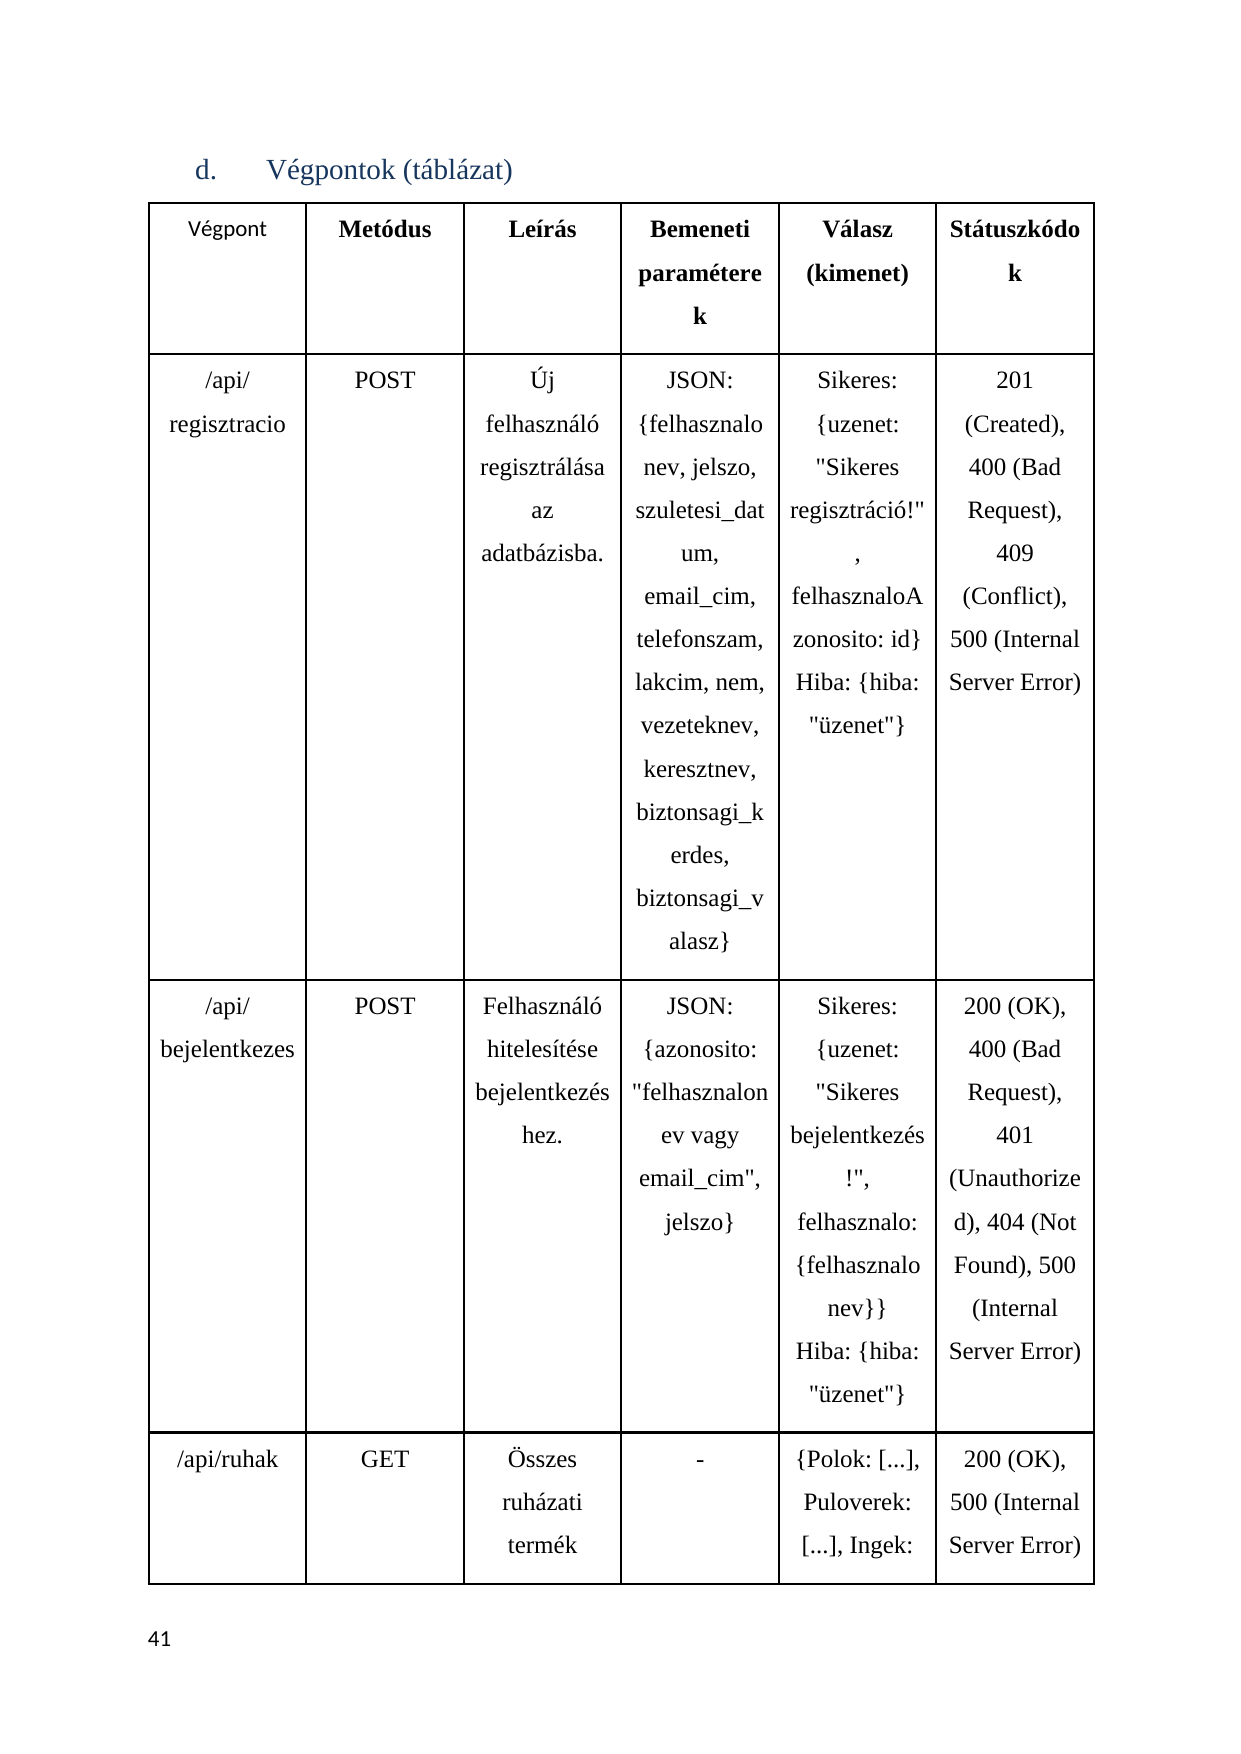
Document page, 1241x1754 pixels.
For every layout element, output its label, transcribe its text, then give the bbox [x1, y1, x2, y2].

subtitle Végpontok (táblázat) [195, 152, 1093, 185]
